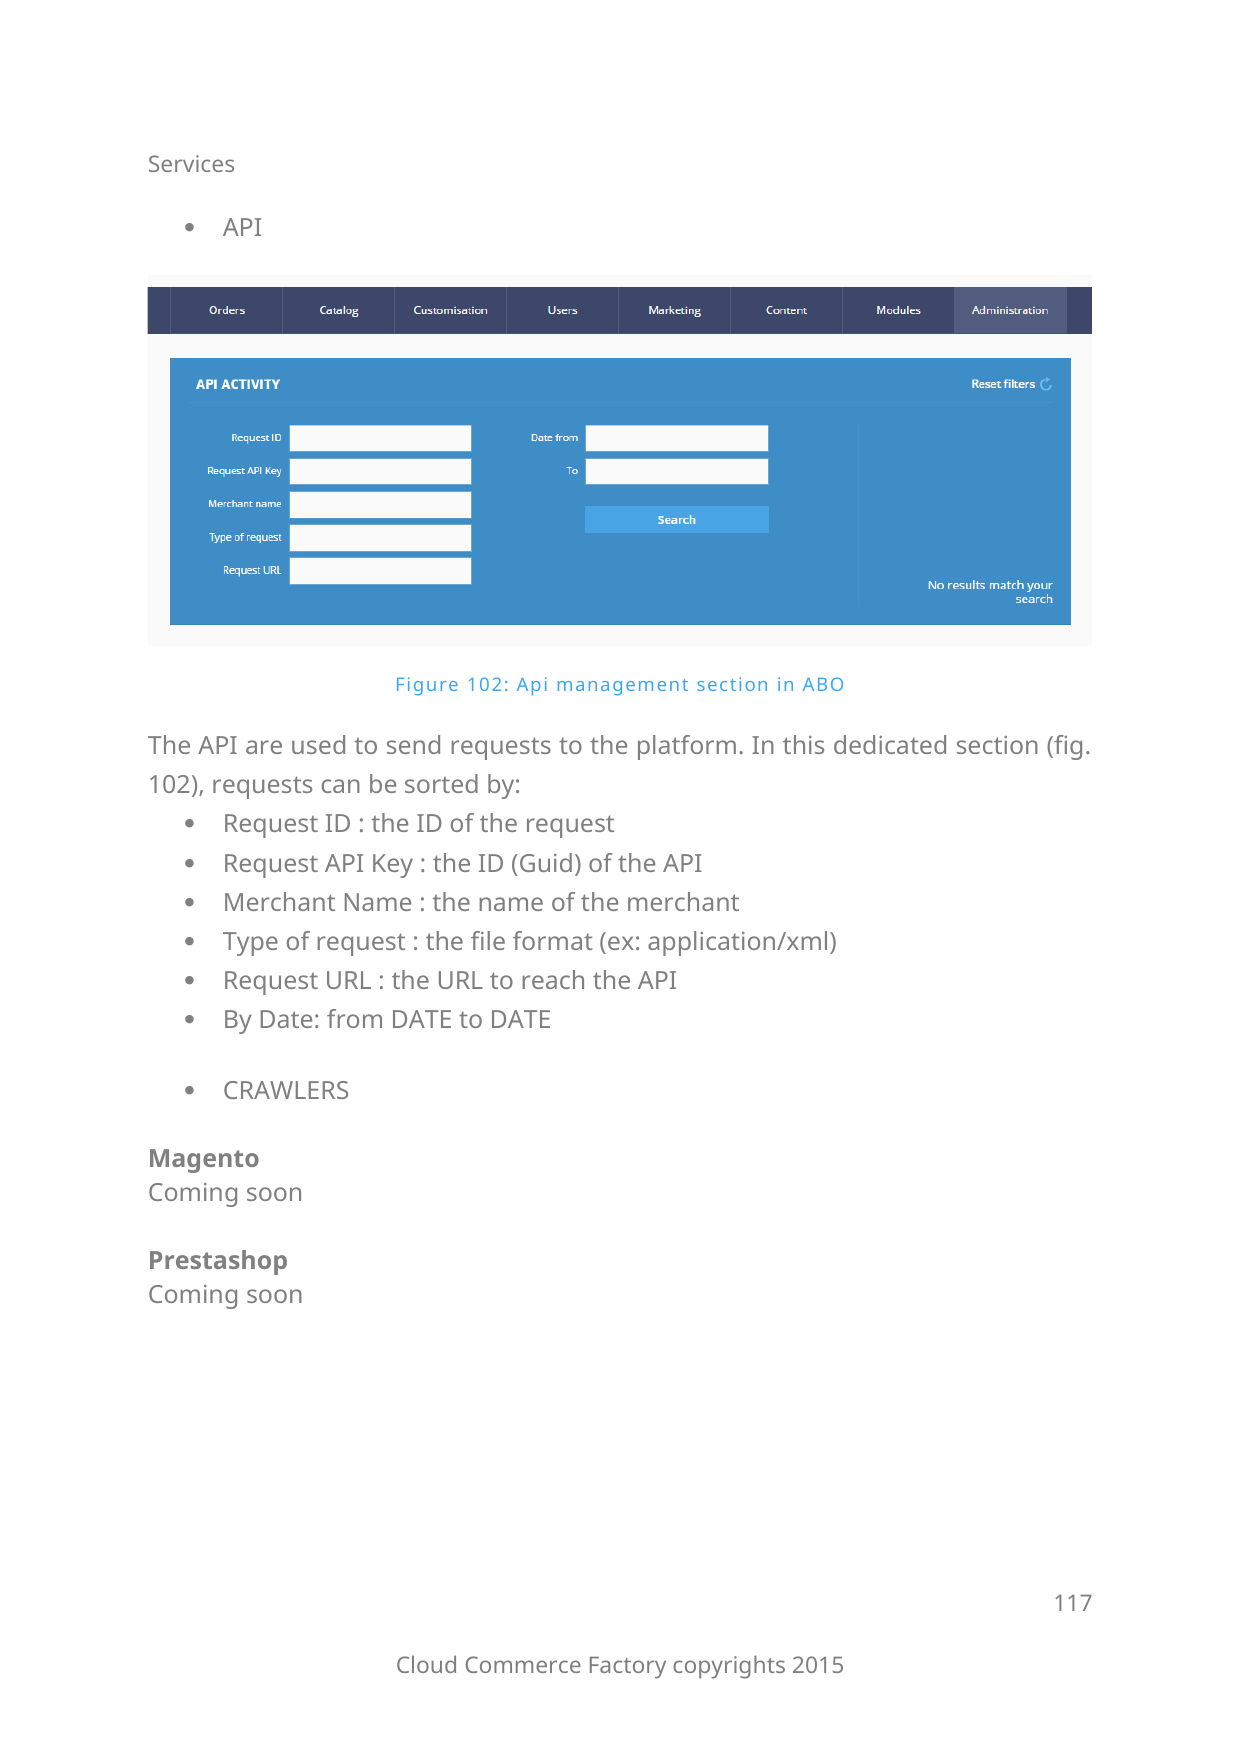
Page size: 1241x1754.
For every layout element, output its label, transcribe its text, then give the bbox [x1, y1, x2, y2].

list Type of request : the file format (ex: application/xml) [185, 923, 1093, 958]
text Services [148, 148, 1093, 179]
picture [147, 275, 1092, 646]
text Magento [148, 1140, 1093, 1174]
text Coming soon [148, 1277, 1093, 1311]
subtitle Figure 102: Api management section in ABO [148, 671, 1093, 696]
list Request URL : the URL to reach the API [185, 963, 1093, 997]
text Prestashop [148, 1243, 1093, 1277]
list API [185, 210, 1093, 244]
list Merchant Name : the name of the merchant [185, 884, 1093, 918]
text The API are used to send requests to the platform. In this dedicated section (fig. 102), requests can be sorted by: [148, 728, 1093, 801]
list Request API Key : the ID (Guid) of the API [185, 845, 1093, 879]
list By Date: from DATE to DATE [185, 1002, 1093, 1036]
list Request ID : the ID of the request [185, 806, 1093, 840]
text Coming soon [148, 1174, 1093, 1208]
list CRAWLERS [185, 1072, 1093, 1106]
